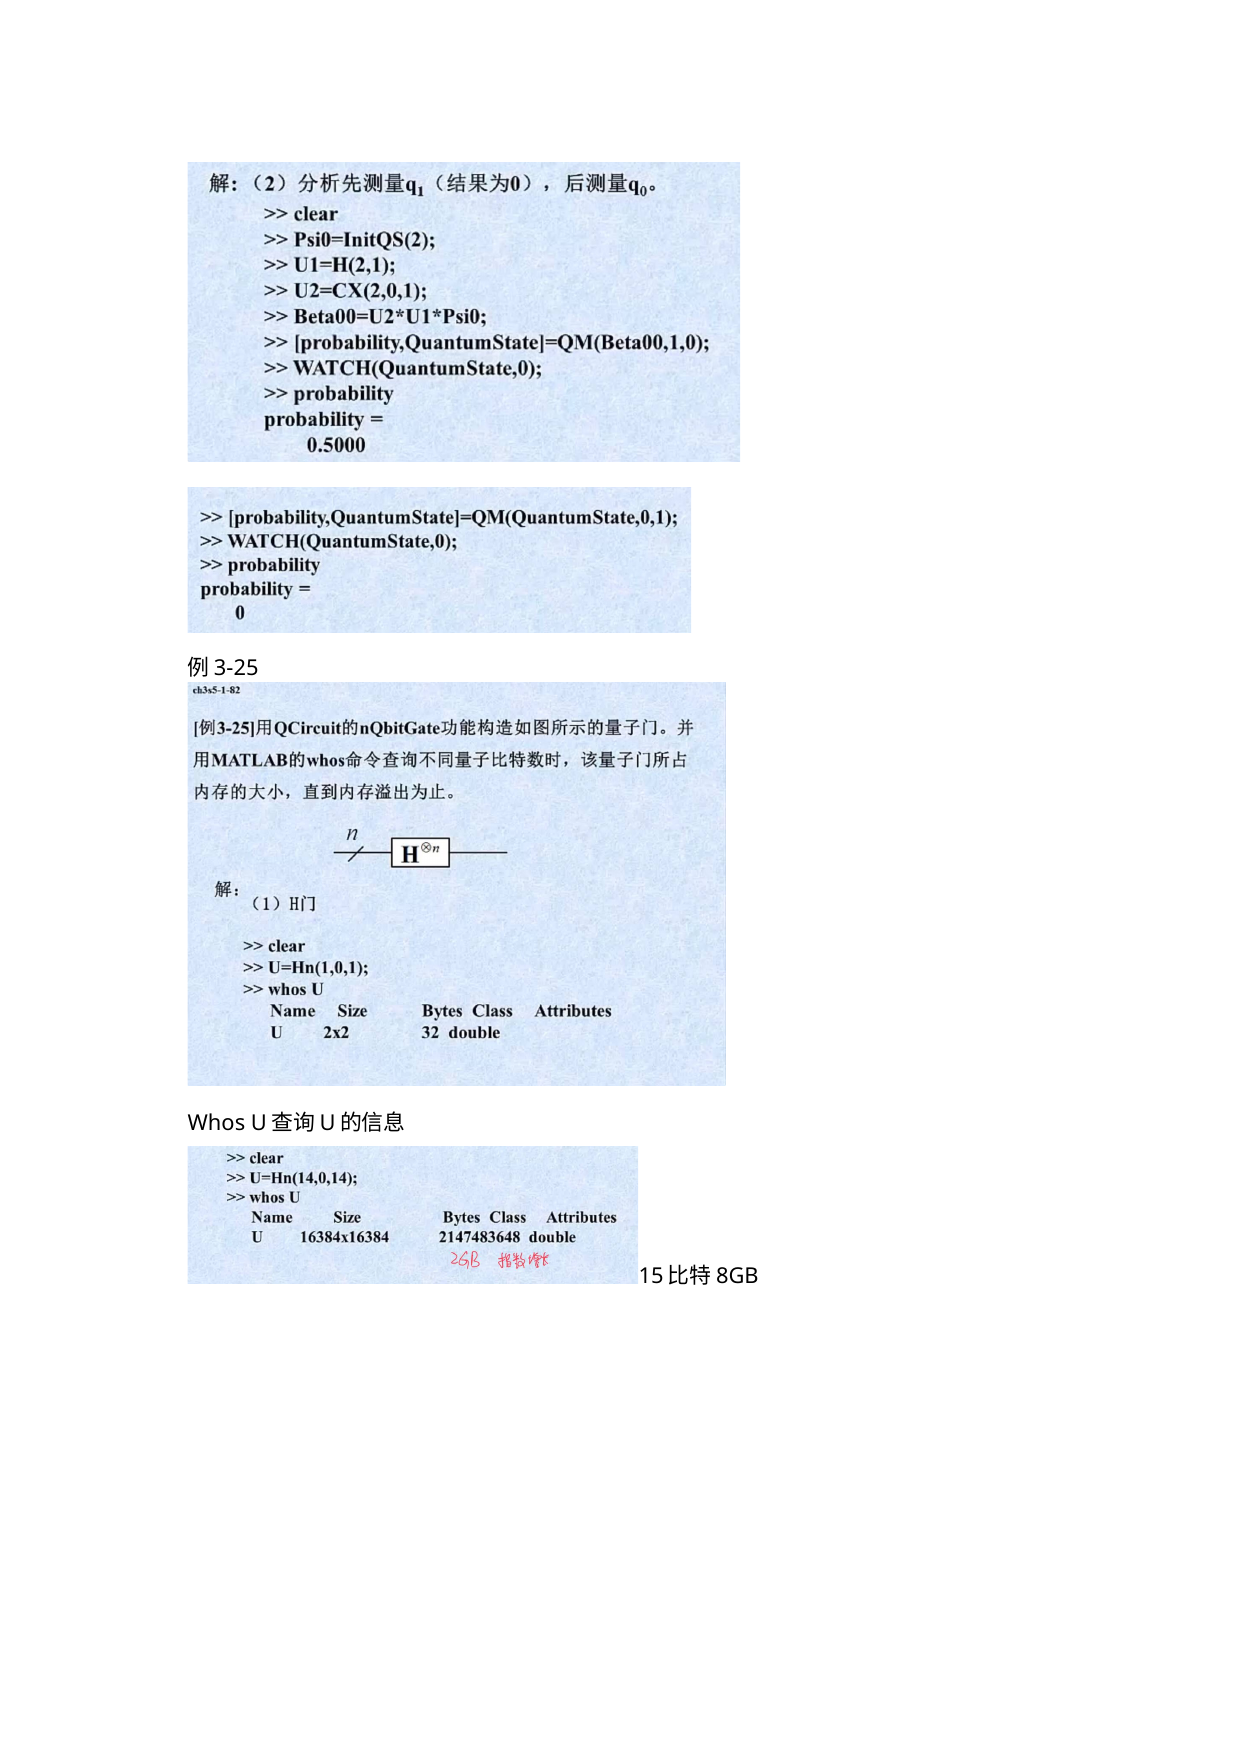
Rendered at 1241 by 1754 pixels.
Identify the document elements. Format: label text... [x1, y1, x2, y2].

picture [187, 162, 741, 462]
text 例3-25 [187, 649, 1053, 682]
picture [187, 1146, 639, 1284]
picture [187, 682, 726, 1086]
picture [187, 487, 692, 633]
text Whos U查询U的信息 [187, 1104, 1053, 1137]
